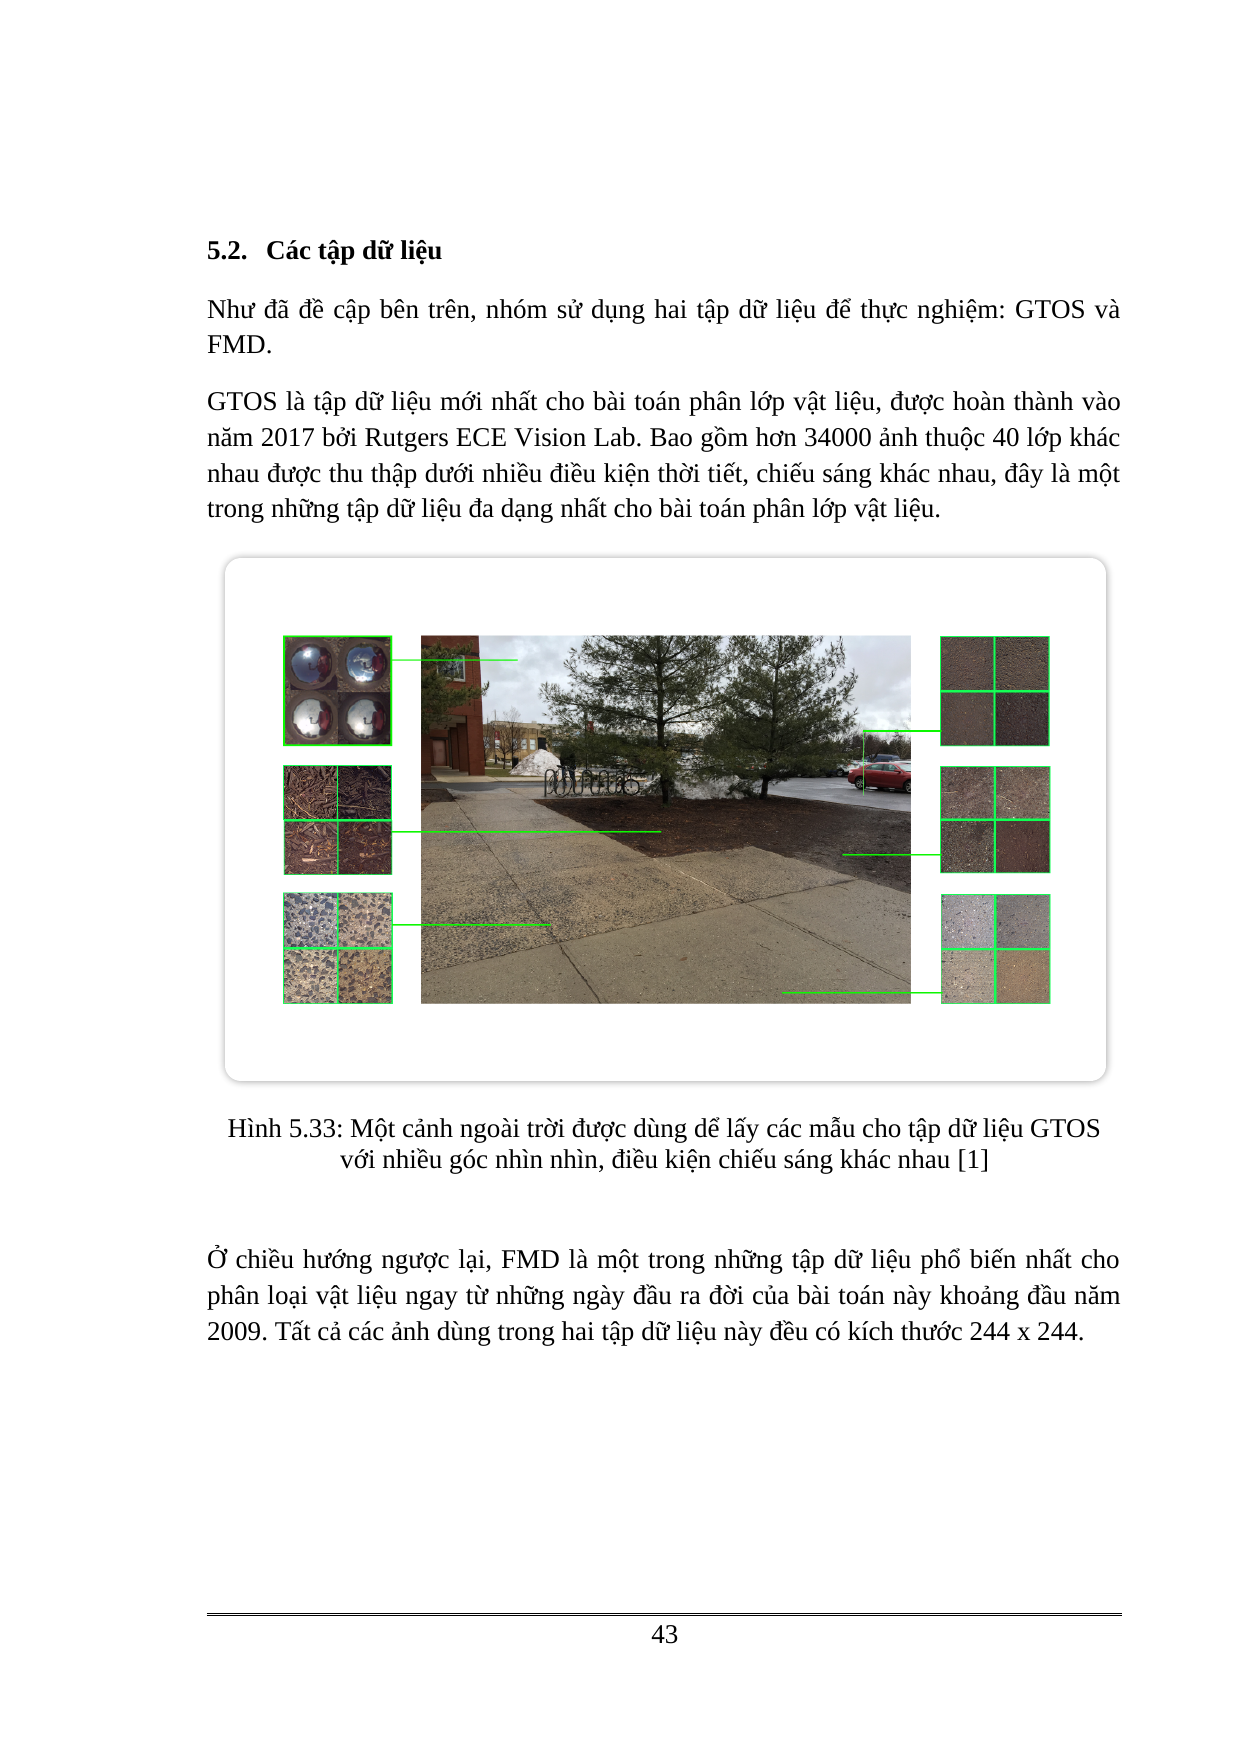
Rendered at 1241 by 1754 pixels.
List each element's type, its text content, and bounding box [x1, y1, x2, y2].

text Như đã đề cập bên trên, nhóm sử dụng hai tập dữ liệu để thực nghiệm: GTOS và FMD. [207, 293, 1122, 360]
subtitle Các tập dữ liệu [207, 234, 1122, 265]
picture [257, 590, 1075, 1050]
text Ở chiều hướng ngược lại, FMD là một trong những tập dữ liệu phổ biến nhất cho phân loại vật liệu ngay từ những ngày đầu ra đời của bài toán này khoảng đầu năm 2009. Tất cả các ảnh dùng trong hai tập dữ liệu này đều có kích thước 244 x 244. [207, 1243, 1122, 1346]
text Hình .: Một cảnh ngoài trời được dùng dể lấy các mẫu cho tập dữ liệu GTOS với nhiều góc nhìn nhìn, điều kiện chiếu sáng khác nhau [207, 1112, 1122, 1174]
text GTOS là tập dữ liệu mới nhất cho bài toán phân lớp vật liệu, được hoàn thành vào năm 2017 bởi Rutgers ECE Vision Lab. Bao gồm hơn 34000 ảnh thuộc 40 lớp khác nhau được thu thập dưới nhiều điều kiện thời tiết, chiếu sáng khác nhau, đây là một trong những tập dữ liệu đa dạng nhất cho bài toán phân lớp vật liệu. [207, 385, 1122, 523]
